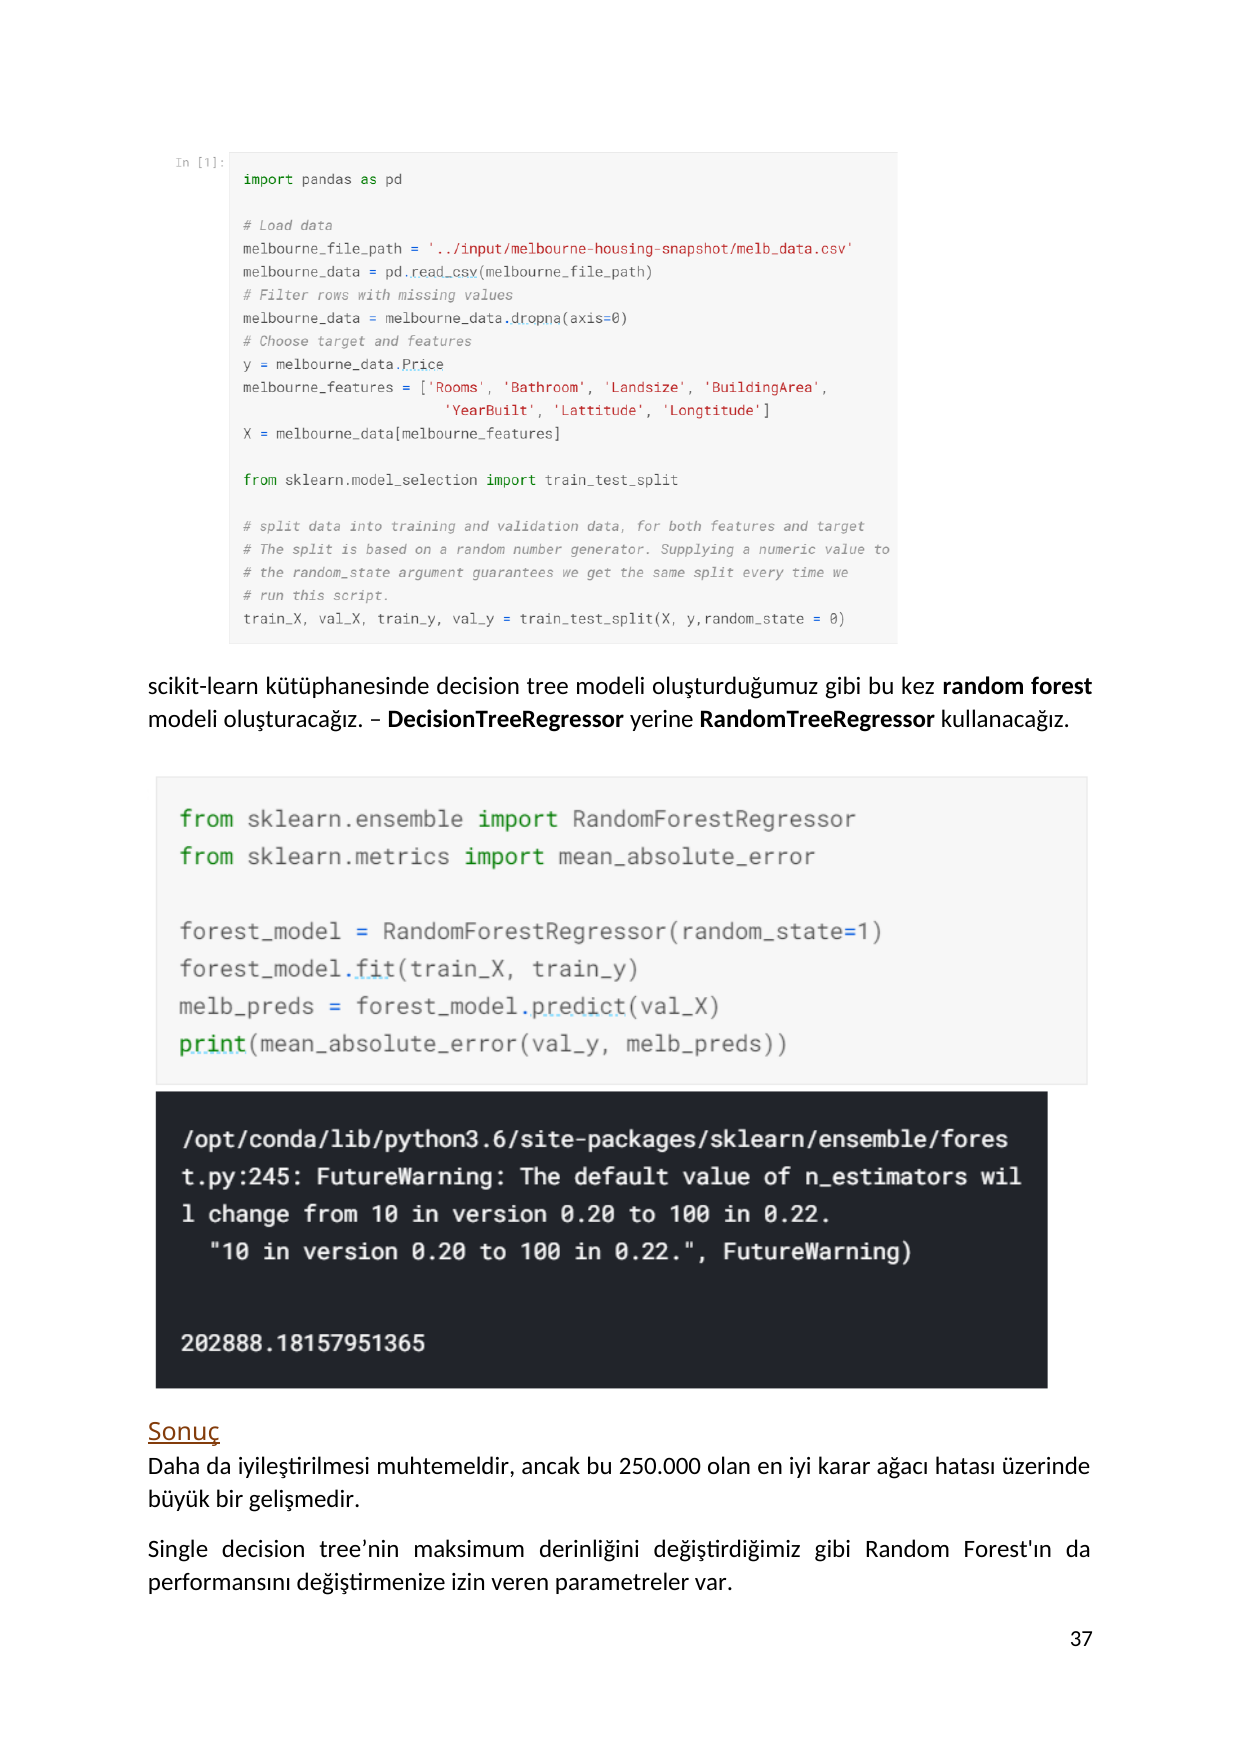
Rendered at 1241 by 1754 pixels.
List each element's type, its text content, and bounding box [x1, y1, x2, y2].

picture [147, 752, 1093, 1395]
text scikit-learn kütüphanesinde decision tree modeli oluşturduğumuz gibi bu kez random forest modeli oluşturacağız. – DecisionTreeRegressor yerine RandomTreeRegressor kullanacağız. [148, 670, 1093, 733]
text Sonuç [148, 1413, 1093, 1447]
text Daha da iyileştirilmesi muhtemeldir, ancak bu 250.000 olan en iyi karar ağacı hatası üzerinde büyük bir gelişmedir. [148, 1450, 1093, 1514]
picture [147, 147, 898, 651]
text Single decision tree’nin maksimum derinliğini değiştirdiğimiz gibi Random Forest'ın da performansını değiştirmenize izin veren parametreler var. [148, 1533, 1093, 1596]
